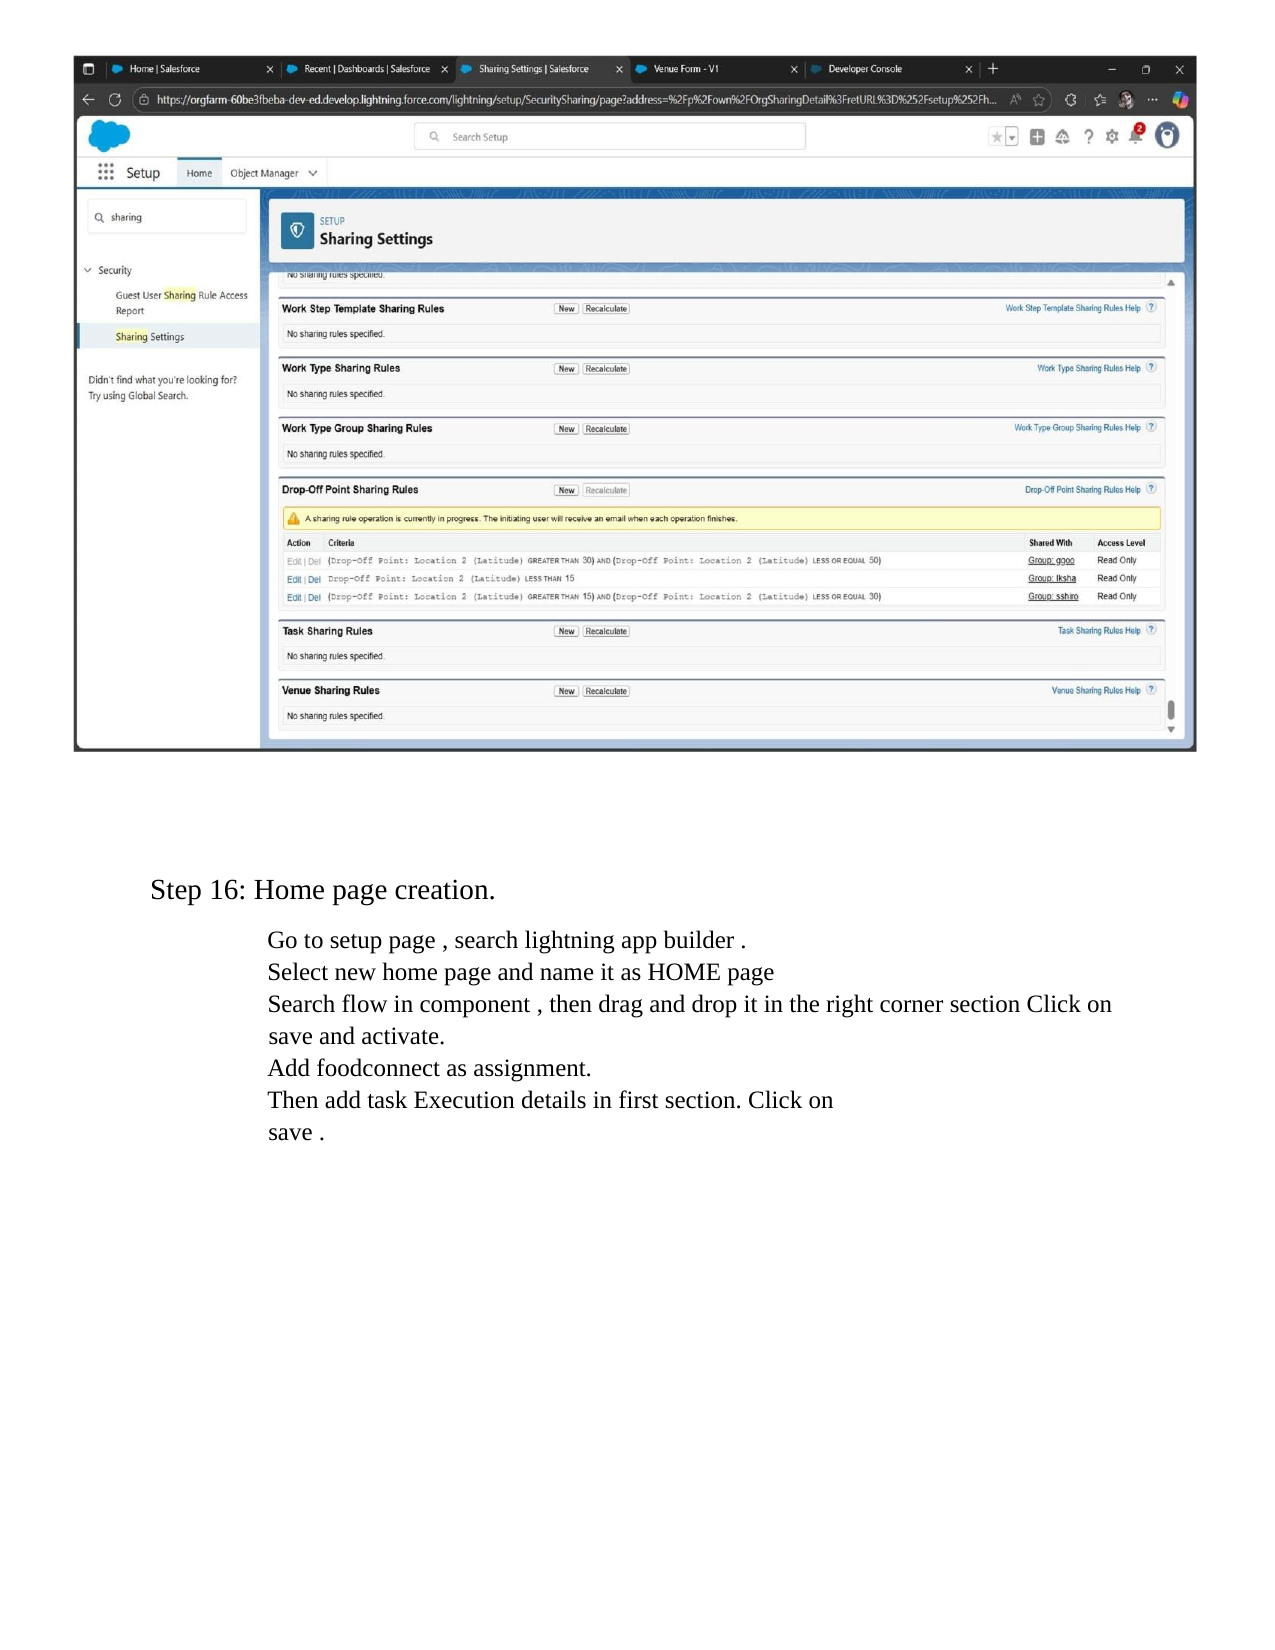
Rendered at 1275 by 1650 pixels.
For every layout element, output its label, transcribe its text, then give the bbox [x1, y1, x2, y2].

text Add foodconnect as assignment. [267, 1053, 1116, 1082]
text Step 16: Home page creation. [150, 872, 1151, 906]
picture [73, 55, 1197, 752]
text Select new home page and name it as HOME page [267, 957, 1116, 986]
text Then add task Execution details in first section. Click on save . [267, 1085, 884, 1146]
text Search flow in component , then drag and drop it in the right corner section Click on save and activate. [267, 989, 1116, 1050]
text Go to setup page , search lightning app builder . [267, 925, 1116, 954]
